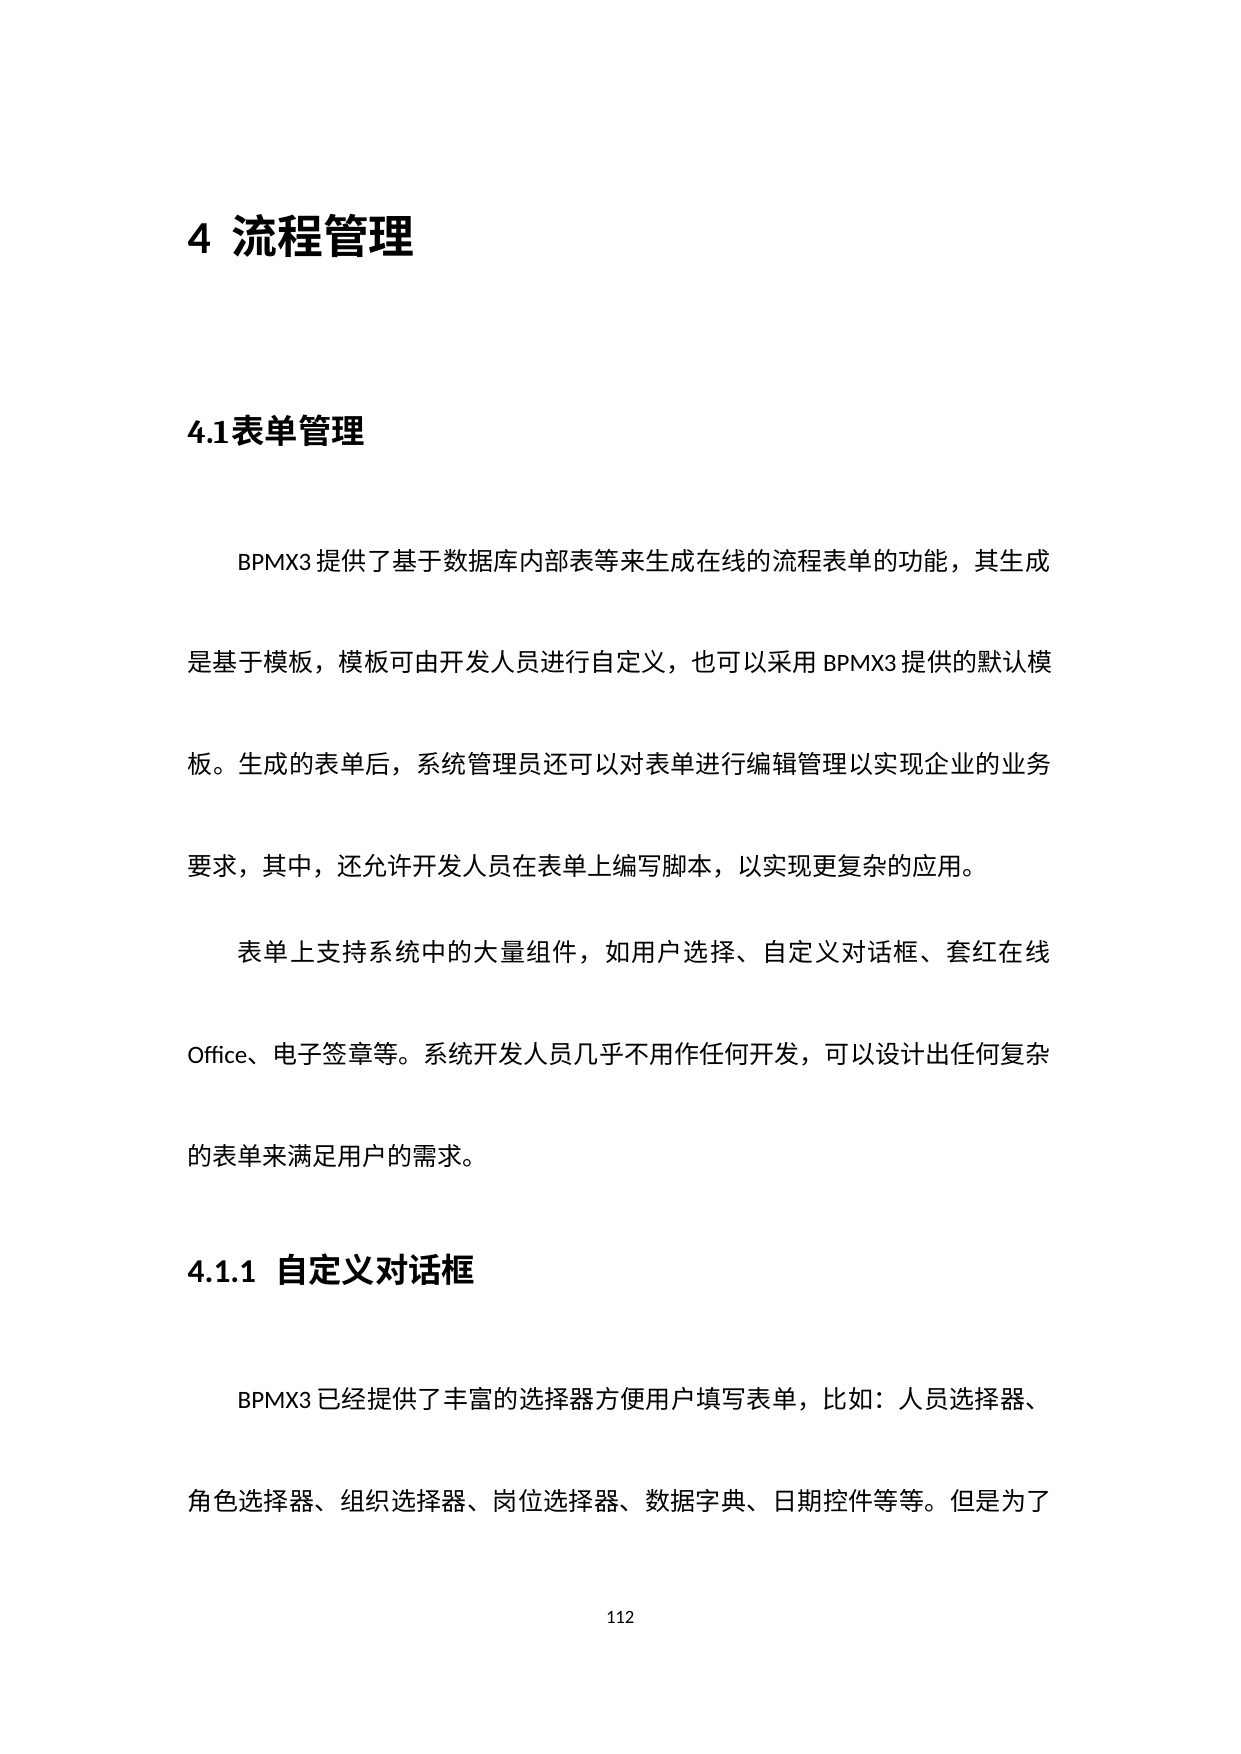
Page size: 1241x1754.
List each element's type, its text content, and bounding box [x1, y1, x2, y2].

subtitle 表单管理 [187, 395, 1053, 463]
text 表单上支持系统中的大量组件，如用户选择、自定义对话框、套红在线Office、电子签章等。系统开发人员几乎不用作任何开发，可以设计出任何复杂的表单来满足用户的需求。 [187, 917, 1053, 1188]
subtitle 流程管理 [187, 199, 1053, 267]
subtitle 自定义对话框 [187, 1234, 1053, 1302]
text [187, 1364, 1053, 1534]
text BPMX3提供了基于数据库内部表等来生成在线的流程表单的功能，其生成是基于模板，模板可由开发人员进行自定义，也可以采用BPMX3提供的默认模板。生成的表单后，系统管理员还可以对表单进行编辑管理以实现企业的业务要求，其中，还允许开发人员在表单上编写脚本，以实现更复杂的应用。 [187, 525, 1053, 899]
